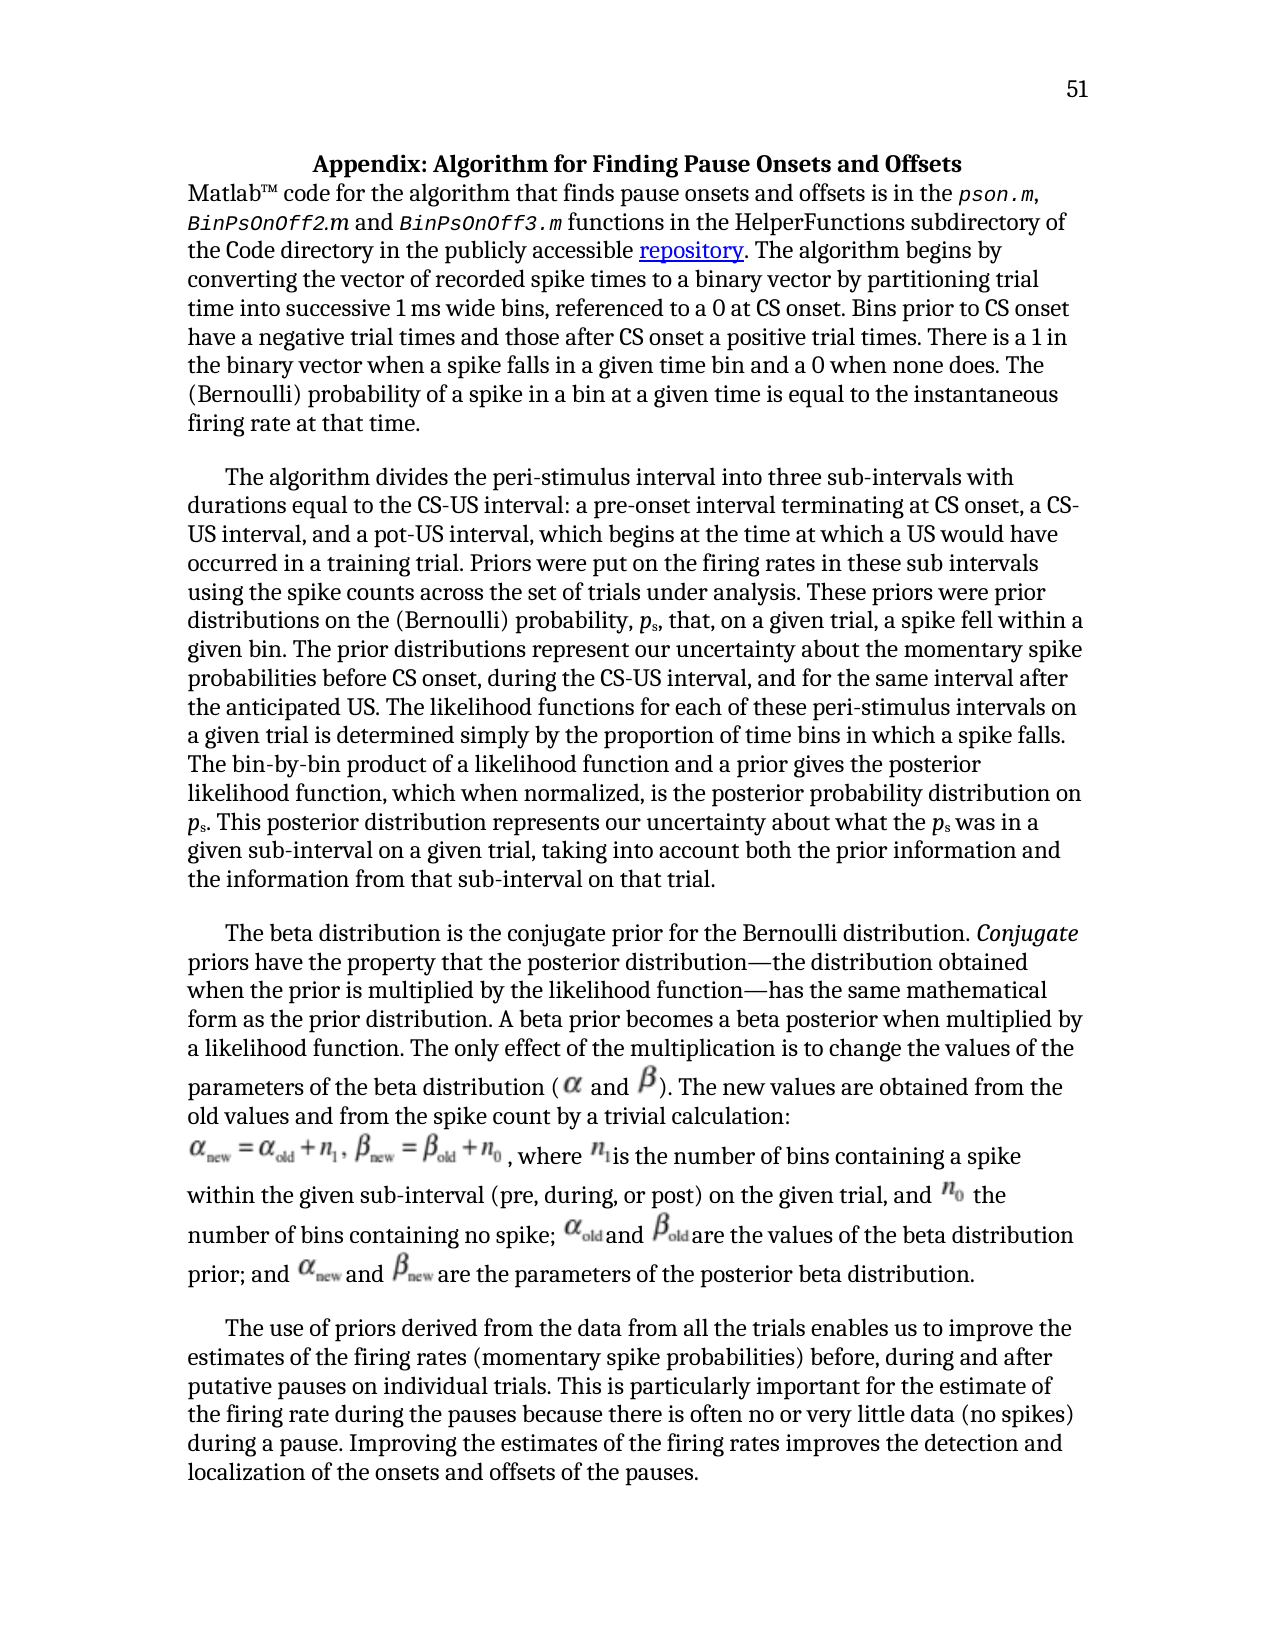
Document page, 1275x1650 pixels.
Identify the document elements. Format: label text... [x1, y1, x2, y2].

text The algorithm divides the peri-stimulus interval into three sub-intervals with durations equal to the CS-US interval: a pre-onset interval terminating at CS onset, a CS-US interval, and a pot-US interval, which begins at the time at which a US would have occurred in a training trial. Priors were put on the firing rates in these sub intervals using the spike counts across the set of trials under analysis. These priors were prior distributions on the (Bernoulli) probability, ps, that, on a given trial, a spike fell within a given bin. The prior distributions represent our uncertainty about the momentary spike probabilities before CS onset, during the CS-US interval, and for the same interval after the anticipated US. The likelihood functions for each of these peri-stimulus intervals on a given trial is determined simply by the proportion of time bins in which a spike falls. The bin-by-bin product of a likelihood function and a prior gives the posterior likelihood function, which when normalized, is the posterior probability distribution on ps. This posterior distribution represents our uncertainty about what the ps was in a given sub-interval on a given trial, taking into account both the prior information and the information from that sub-interval on that trial. [187, 462, 1087, 894]
text The beta distribution is the conjugate prior for the Bernoulli distribution. Conjugate priors have the property that the posterior distribution—the distribution obtained when the prior is multiplied by the likelihood function—has the same mathematical form as the prior distribution. A beta prior becomes a beta posterior when multiplied by a likelihood function. The only effect of the multiplication is to change the values of the parameters of the beta distribution ( and ). The new values are obtained from the old values and from the spike count by a trivial calculation: , where is the number of bins containing a spike within the given sub-interval (pre, during, or post) on the given trial, and the number of bins containing no spike; and are the values of the beta distribution prior; and and are the parameters of the posterior beta distribution. [187, 919, 1087, 1289]
text Matlab™ code for the algorithm that finds pause onsets and offsets is in the pson.m, BinPsOnOff2.m and BinPsOnOff3.m functions in the HelperFunctions subdirectory of the Code directory in the publicly accessible repository. The algorithm begins by converting the vector of recorded spike times to a binary vector by partitioning trial time into successive 1 ms wide bins, referenced to a 0 at CS onset. Bins prior to CS onset have a negative trial times and those after CS onset a positive trial times. There is a 1 in the binary vector when a spike falls in a given time bin and a 0 when none does. The (Bernoulli) probability of a spike in a bin at a given time is equal to the instantaneous firing rate at that time. [187, 179, 1087, 437]
text The use of priors derived from the data from all the trials enables us to improve the estimates of the firing rates (momentary spike probabilities) before, during and after putative pauses on individual trials. This is particularly important for the estimate of the firing rate during the pauses because there is often no or very little data (no spikes) during a pause. Improving the estimates of the firing rates improves the detection and localization of the onsets and offsets of the pauses. [187, 1314, 1087, 1487]
text Appendix: Algorithm for Finding Pause Onsets and Offsets [187, 150, 1087, 179]
